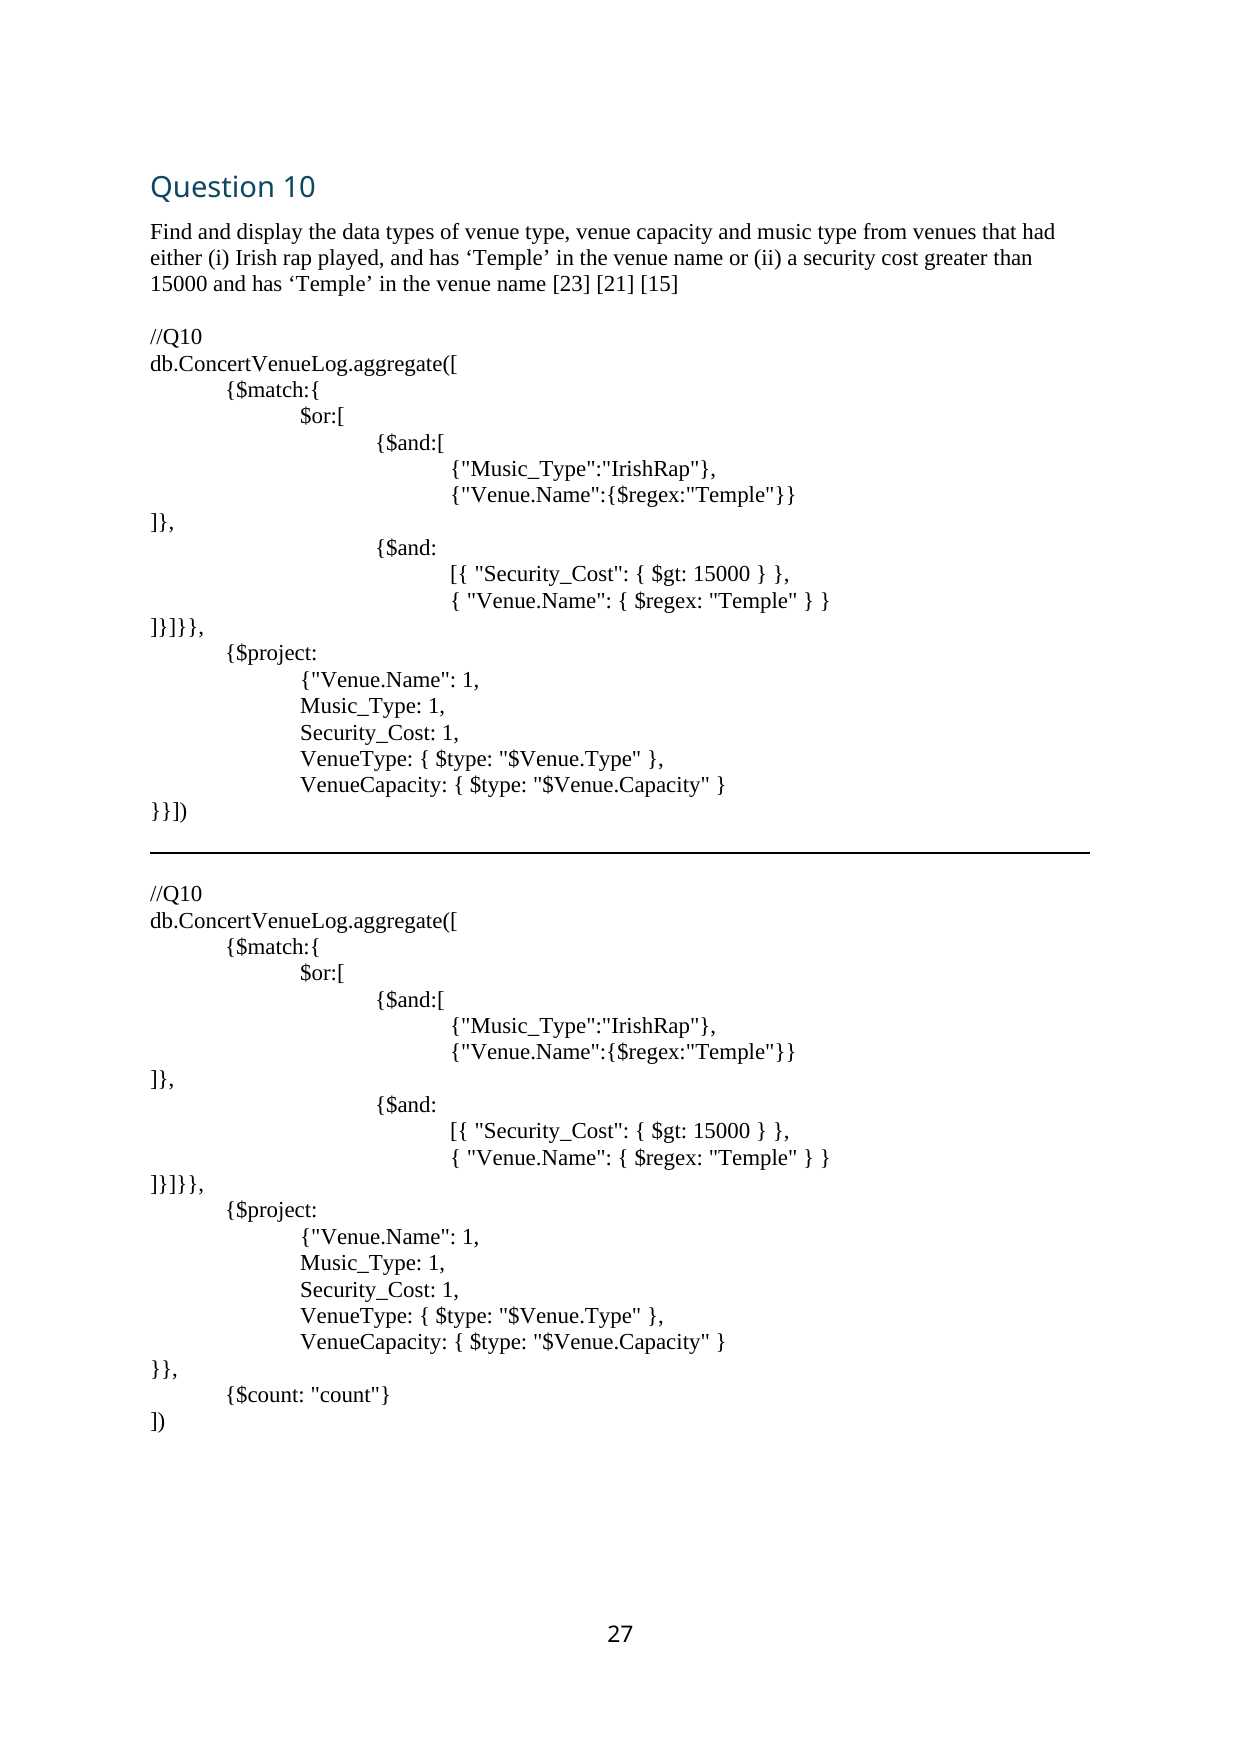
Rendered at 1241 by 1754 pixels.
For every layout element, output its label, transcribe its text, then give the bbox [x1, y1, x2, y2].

text Security_Cost: 1, [225, 718, 1090, 745]
text //Q10 [150, 323, 1090, 349]
text }}, [150, 1355, 1090, 1381]
text {$count: "count"} [150, 1381, 1090, 1407]
text ]}]}}, [150, 613, 1090, 639]
text VenueType: { $type: "$Venue.Type" }, [225, 1302, 1090, 1328]
text //Q10 [150, 880, 1090, 907]
text Find and display the data types of venue type, venue capacity and music type from venues that had either (i) Irish rap played, and has ‘Temple’ in the venue name or (ii) a security cost greater than 15000 and has ‘Temple’ in the venue name [23] [21] [15] [150, 218, 1090, 297]
text { "Venue.Name": { $regex: "Temple" } } [375, 587, 1090, 613]
text Music_Type: 1, [225, 692, 1090, 718]
text {$and:[ [300, 986, 1090, 1012]
text Music_Type: 1, [225, 1249, 1090, 1276]
text {$and:[ [300, 429, 1090, 455]
text {$and: [300, 1091, 1090, 1117]
text {$match:{ [150, 933, 1090, 959]
text {$project: [150, 639, 1090, 666]
text ]}, [150, 1065, 1090, 1091]
subtitle Question 10 [150, 167, 1090, 206]
text ]) [150, 1407, 1090, 1434]
text {"Venue.Name": 1, [225, 666, 1090, 692]
text $or:[ [225, 959, 1090, 986]
text {"Music_Type":"IrishRap"}, [450, 1012, 1090, 1038]
text db.ConcertVenueLog.aggregate([ [150, 349, 1090, 376]
text VenueType: { $type: "$Venue.Type" }, [225, 745, 1090, 771]
text {$and: [300, 534, 1090, 560]
text {"Venue.Name":{$regex:"Temple"}} [450, 1038, 1090, 1065]
text Security_Cost: 1, [225, 1276, 1090, 1302]
text ]}, [150, 508, 1090, 534]
text [{ "Security_Cost": { $gt: 15000 } }, [375, 1117, 1090, 1144]
text [{ "Security_Cost": { $gt: 15000 } }, [375, 560, 1090, 587]
text {$match:{ [150, 376, 1090, 402]
text VenueCapacity: { $type: "$Venue.Capacity" } [225, 771, 1090, 798]
text { "Venue.Name": { $regex: "Temple" } } [375, 1144, 1090, 1170]
text VenueCapacity: { $type: "$Venue.Capacity" } [225, 1328, 1090, 1355]
text db.ConcertVenueLog.aggregate([ [150, 907, 1090, 933]
text {"Venue.Name":{$regex:"Temple"}} [450, 481, 1090, 508]
text ]}]}}, [150, 1170, 1090, 1197]
text }}]) [150, 798, 1090, 824]
text $or:[ [225, 402, 1090, 429]
text {$project: [150, 1197, 1090, 1223]
text {"Music_Type":"IrishRap"}, [450, 455, 1090, 481]
text {"Venue.Name": 1, [225, 1223, 1090, 1249]
